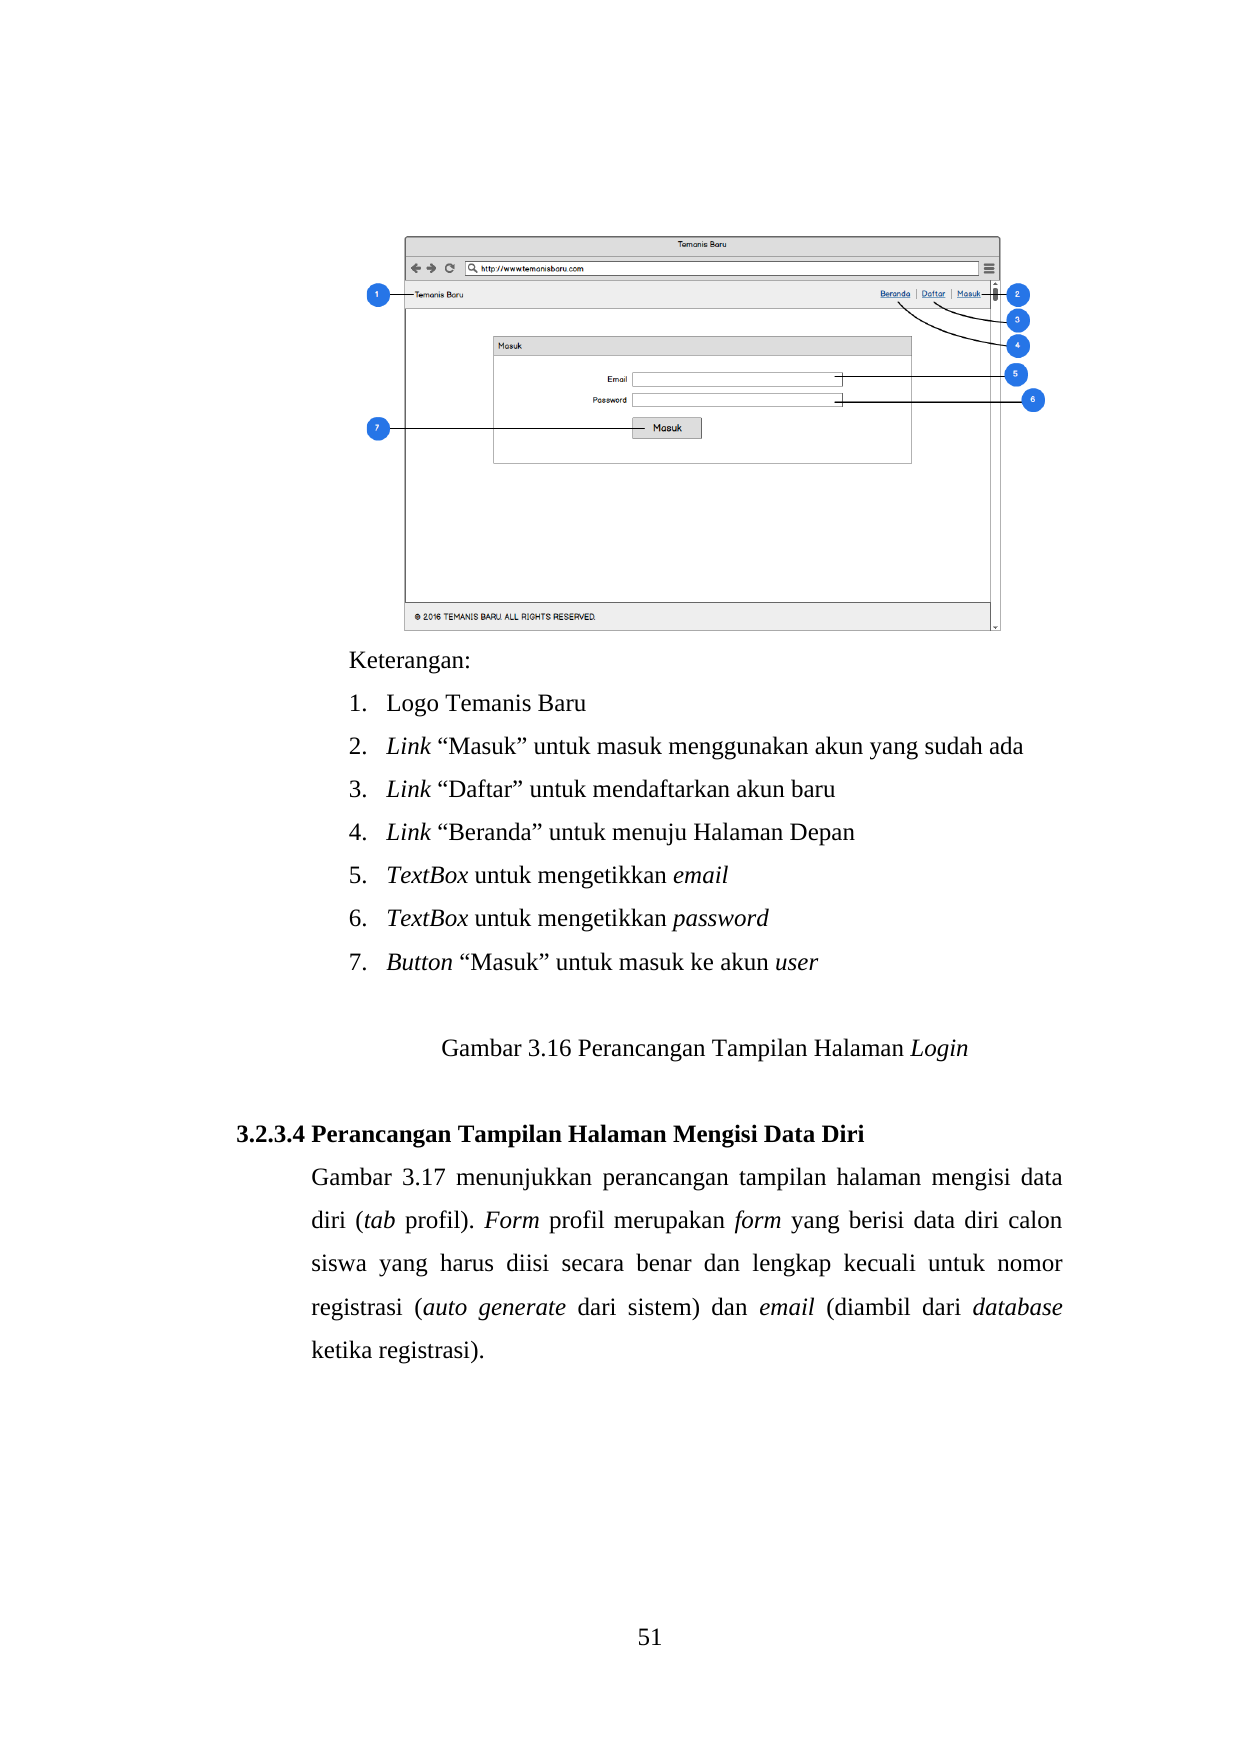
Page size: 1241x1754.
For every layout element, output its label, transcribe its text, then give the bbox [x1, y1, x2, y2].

list Logo Temanis Baru [349, 688, 1063, 717]
list TextBox untuk mengetikkan password [349, 903, 1063, 932]
list Link “Daftar” untuk mendaftarkan akun baru [349, 774, 1063, 803]
list Button “Masuk” untuk masuk ke akun user [349, 947, 1063, 975]
list Keterangan: [349, 645, 1063, 673]
list Gambar 3.16 Perancangan Tampilan Halaman Login [349, 1033, 1063, 1062]
picture [366, 236, 1045, 631]
list Gambar 3.17 menunjukkan perancangan tampilan halaman mengisi data diri (tab profil). Form profil merupakan form yang berisi data diri calon siswa yang harus diisi secara benar dan lengkap kecuali untuk nomor registrasi (auto generate dari sistem) dan email (diambil dari database ketika registrasi). [311, 1162, 1063, 1363]
list Link “Masuk” untuk masuk menggunakan akun yang sudah ada [349, 731, 1063, 760]
list Link “Beranda” untuk menuju Halaman Depan [349, 817, 1063, 846]
list TextBox untuk mengetikkan email [349, 860, 1063, 889]
text 3.2.3.4 Perancangan Tampilan Halaman Mengisi Data Diri [236, 1119, 1063, 1148]
